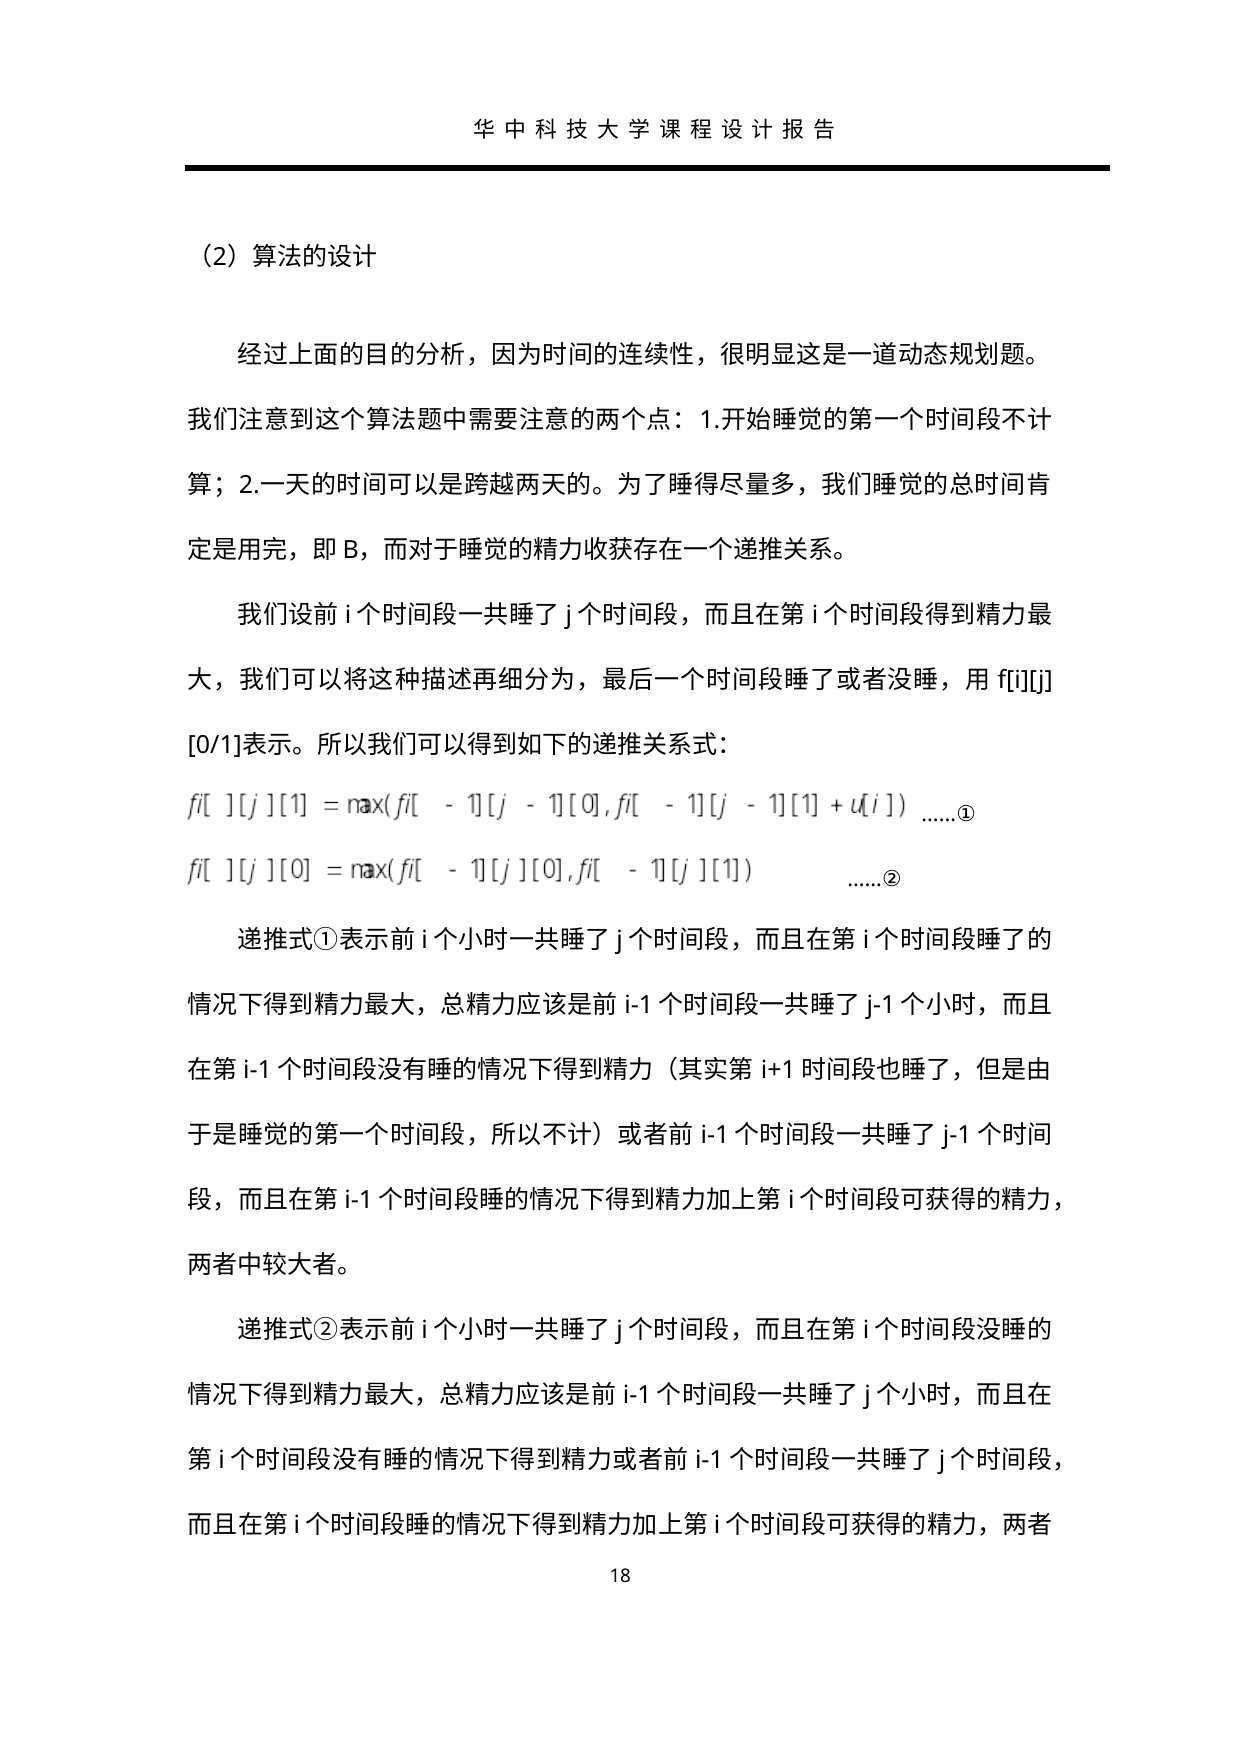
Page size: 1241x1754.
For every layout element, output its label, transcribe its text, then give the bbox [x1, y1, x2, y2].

text 经过上面的目的分析，因为时间的连续性，很明显这是一道动态规划题。我们注意到这个算法题中需要注意的两个点：1.开始睡觉的第一个时间段不计算；2.一天的时间可以是跨越两天的。为了睡得尽量多，我们睡觉的总时间肯定是用完，即B，而对于睡觉的精力收获存在一个递推关系。 [187, 320, 1053, 580]
text 递推式①表示前i个小时一共睡了j个时间段，而且在第i个时间段睡了的情况下得到精力最大，总精力应该是前i-1个时间段一共睡了j-1个小时，而且在第i-1个时间段没有睡的情况下得到精力（其实第i+1时间段也睡了，但是由于是睡觉的第一个时间段，所以不计）或者前i-1个时间段一共睡了j-1个时间段，而且在第i-1个时间段睡的情况下得到精力加上第i个时间段可获得的精力，两者中较大者。 [187, 905, 1053, 1295]
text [187, 1295, 1053, 1555]
text 我们设前i个时间段一共睡了j个时间段，而且在第i个时间段得到精力最大，我们可以将这种描述再细分为，最后一个时间段睡了或者没睡，用f[i][j][0/1]表示。所以我们可以得到如下的递推关系式： [187, 580, 1053, 775]
text ……② [187, 840, 1053, 905]
text ……① [187, 775, 1053, 840]
text （2）算法的设计 [187, 222, 1053, 287]
